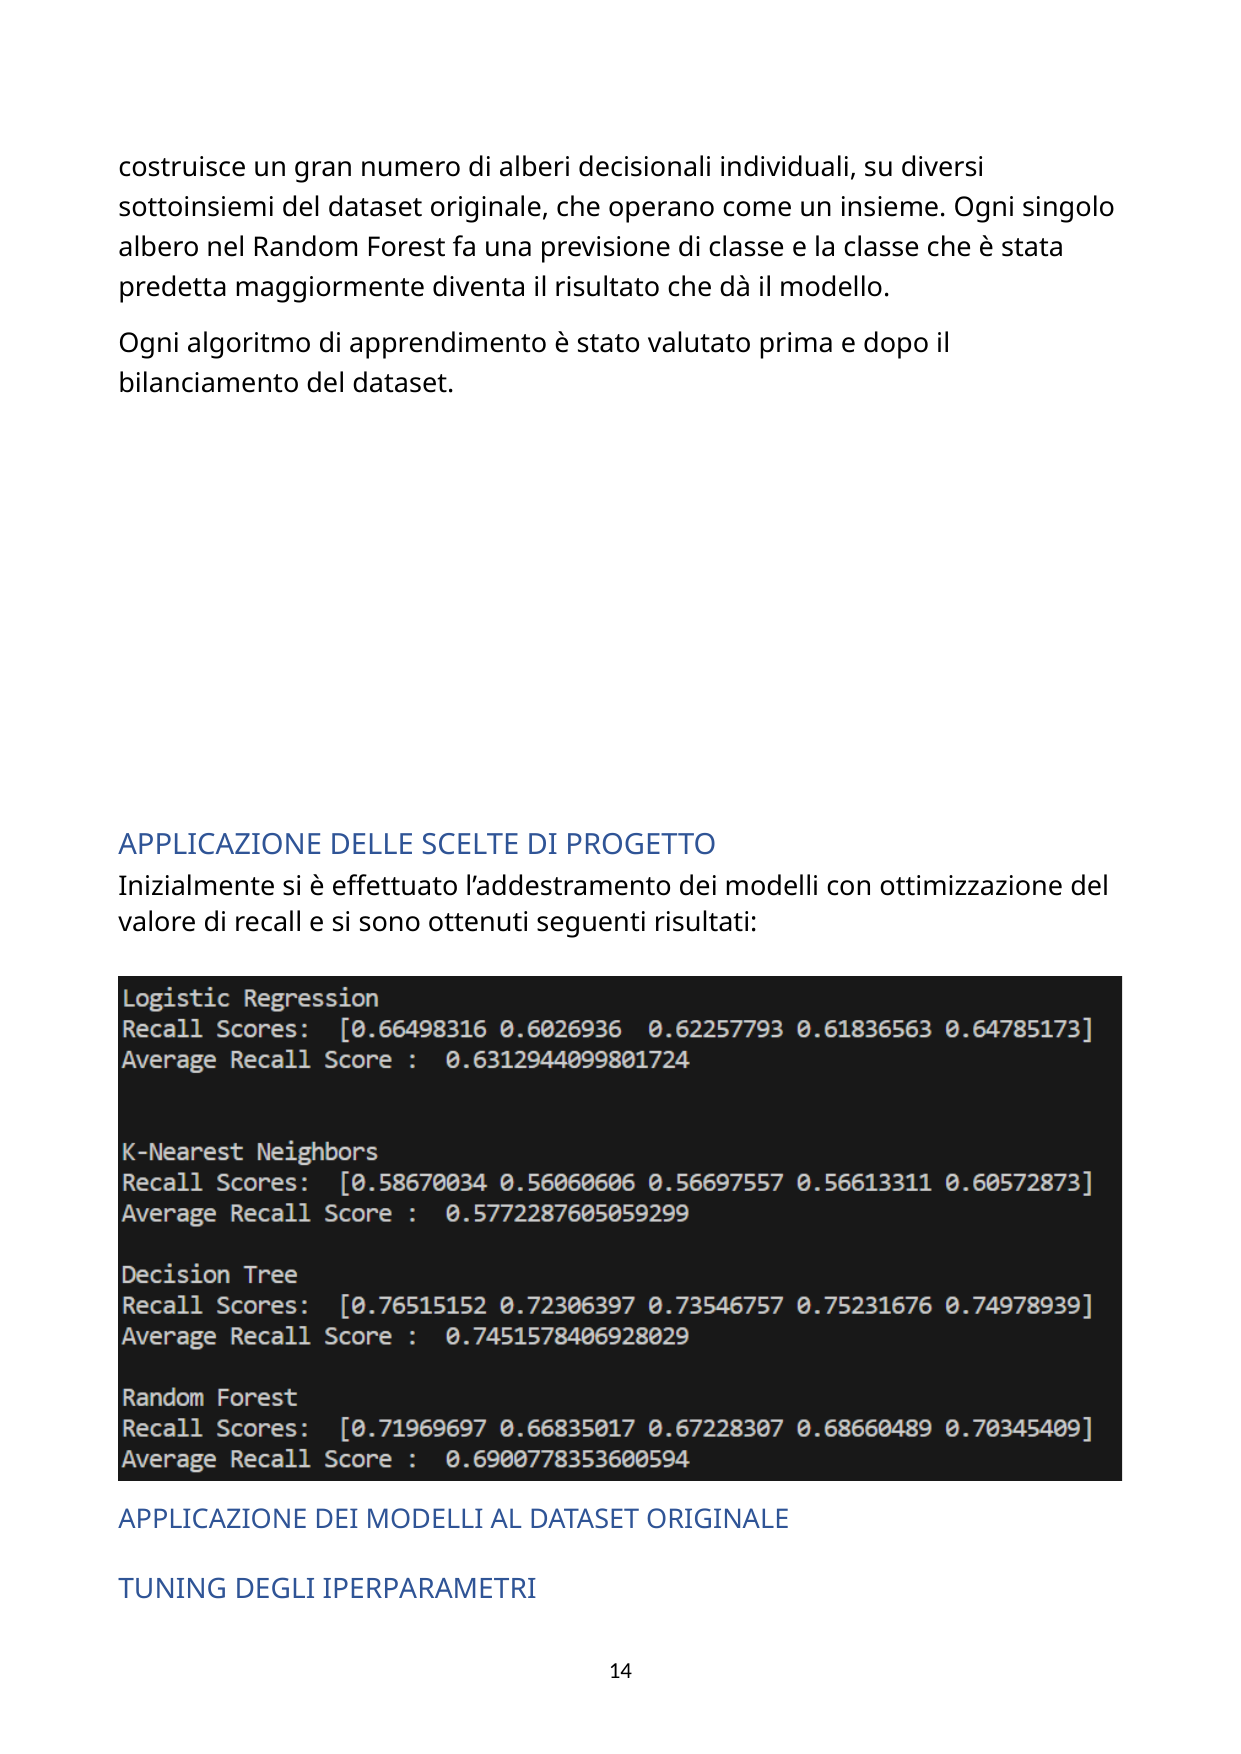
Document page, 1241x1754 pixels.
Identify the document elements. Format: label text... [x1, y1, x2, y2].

subtitle APPLICAZIONE DELLE SCELTE DI PROGETTO [118, 823, 1122, 863]
text Ogni algoritmo di apprendimento è stato valutato prima e dopo il bilanciamento del dataset. [118, 323, 1122, 400]
subtitle APPLICAZIONE DEI MODELLI AL DATASET ORIGINALE [118, 1499, 1122, 1536]
picture [118, 976, 1123, 1481]
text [118, 148, 1122, 304]
text Inizialmente si è effettuato l’addestramento dei modelli con ottimizzazione del valore di recall e si sono ottenuti seguenti risultati: [118, 866, 1122, 940]
subtitle TUNING DEGLI IPERPARAMETRI [118, 1568, 1122, 1607]
